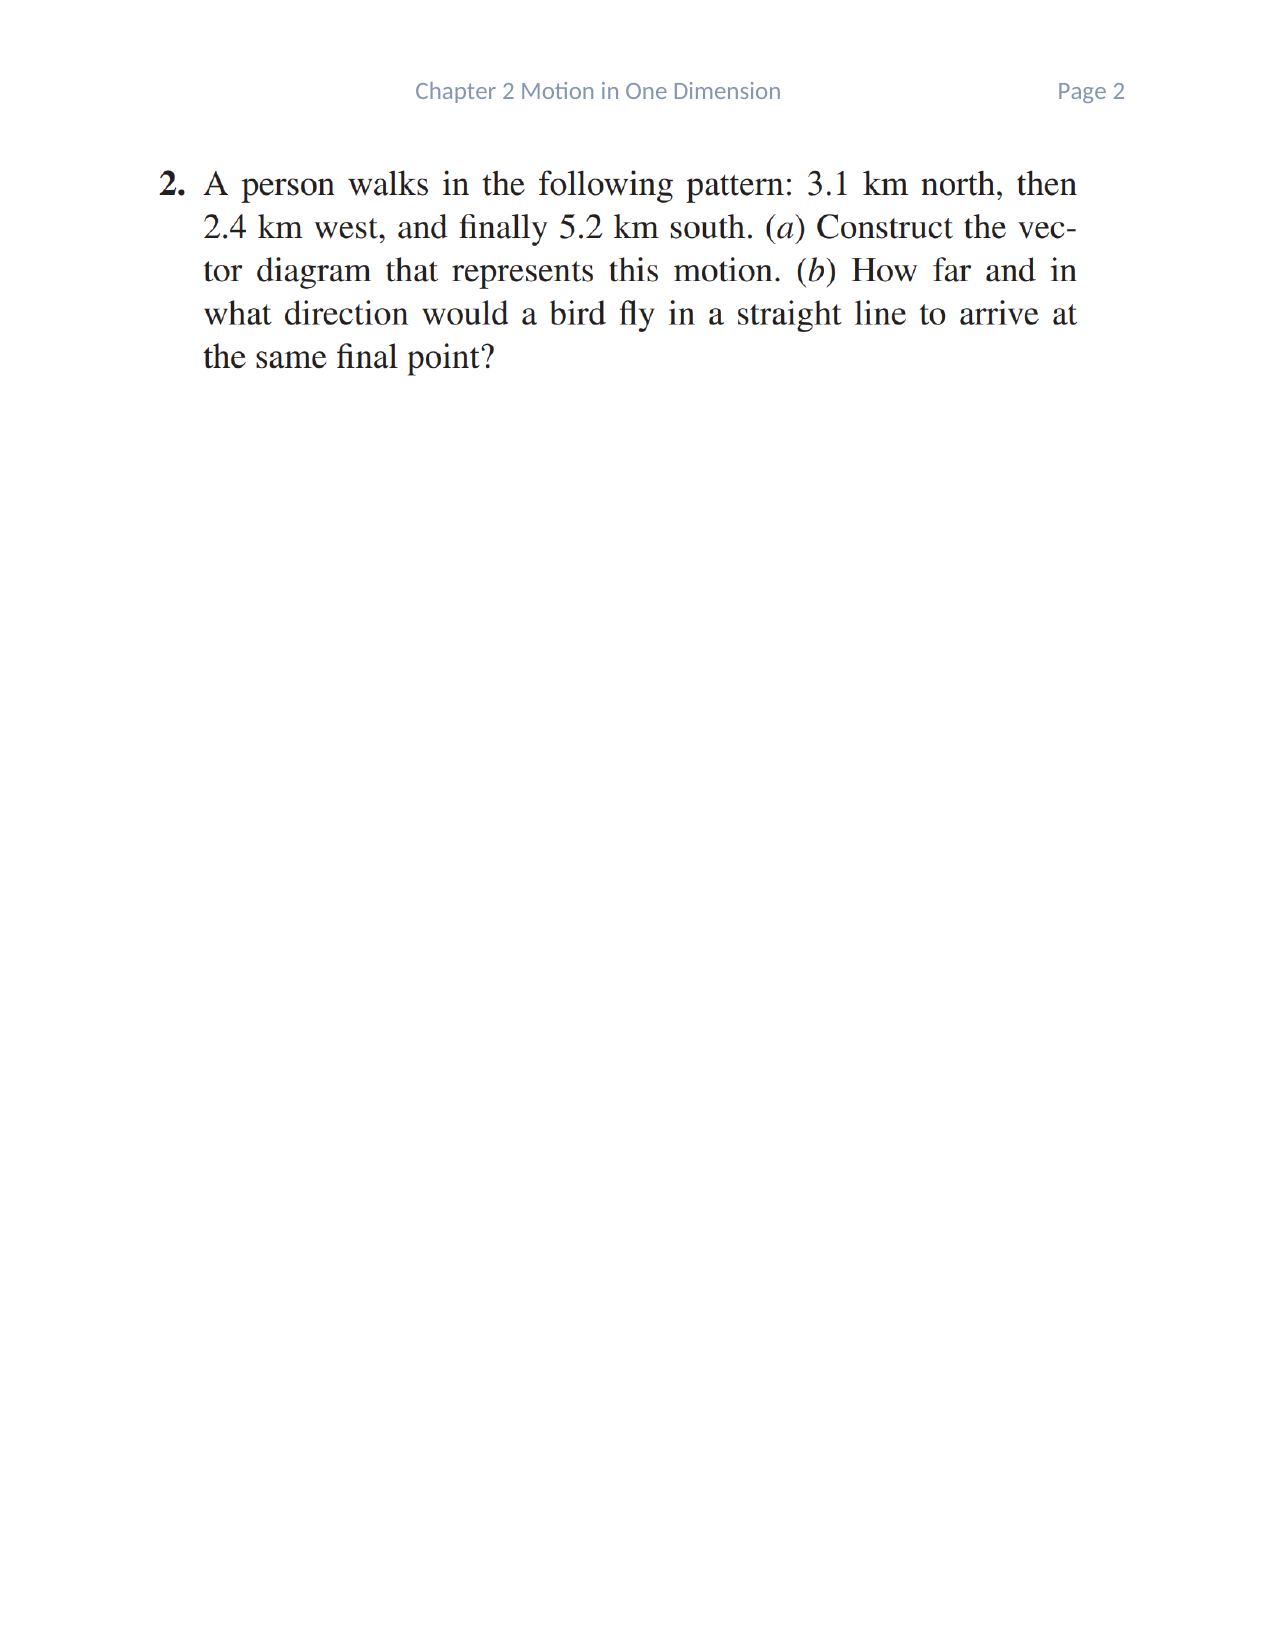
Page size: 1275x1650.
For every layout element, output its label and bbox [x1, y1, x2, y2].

picture [135, 150, 1110, 390]
